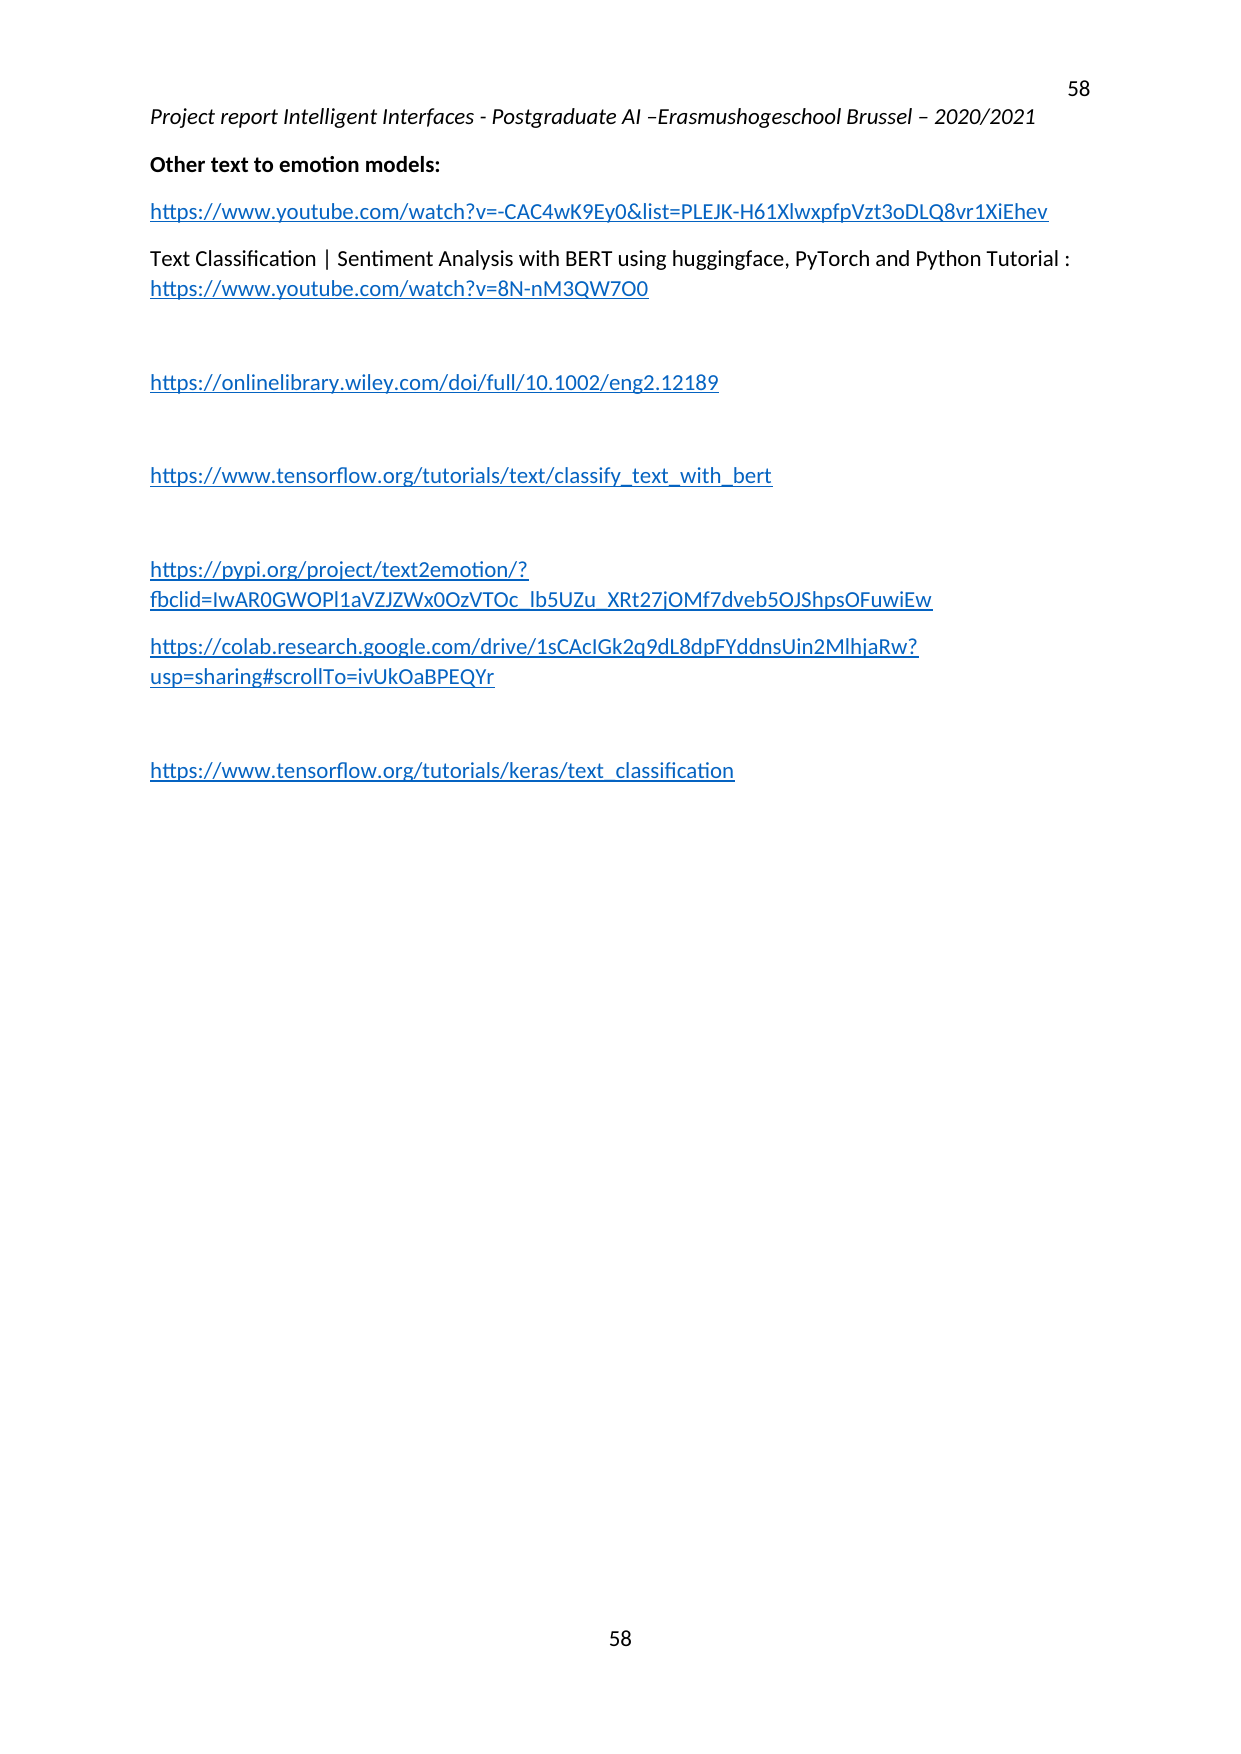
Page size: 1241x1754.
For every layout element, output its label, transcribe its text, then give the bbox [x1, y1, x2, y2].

text https://onlinelibrary.wiley.com/doi/full/10.1002/eng2.12189 [150, 368, 1090, 396]
text https://pypi.org/project/text2emotion/?fbclid=IwAR0GWOPl1aVZJZWx0OzVTOc_lb5UZu_XRt27jOMf7dveb5OJShpsOFuwiEw [150, 555, 1090, 613]
text https://www.youtube.com/watch?v=-CAC4wK9Ey0&list=PLEJK-H61XlwxpfpVzt3oDLQ8vr1XiEhev [150, 197, 1090, 225]
text https://www.tensorflow.org/tutorials/text/classify_text_with_bert [150, 461, 1090, 489]
text https://colab.research.google.com/drive/1sCAcIGk2q9dL8dpFYddnsUin2MlhjaRw?usp=sharing#scrollTo=ivUkOaBPEQYr [150, 632, 1090, 691]
text https://www.tensorflow.org/tutorials/keras/text_classification [150, 756, 1090, 784]
text Text Classification | Sentiment Analysis with BERT using huggingface, PyTorch and Python Tutorial : https://www.youtube.com/watch?v=8N-nM3QW7O0 [150, 244, 1090, 302]
text Other text to emotion models: [150, 150, 1090, 178]
